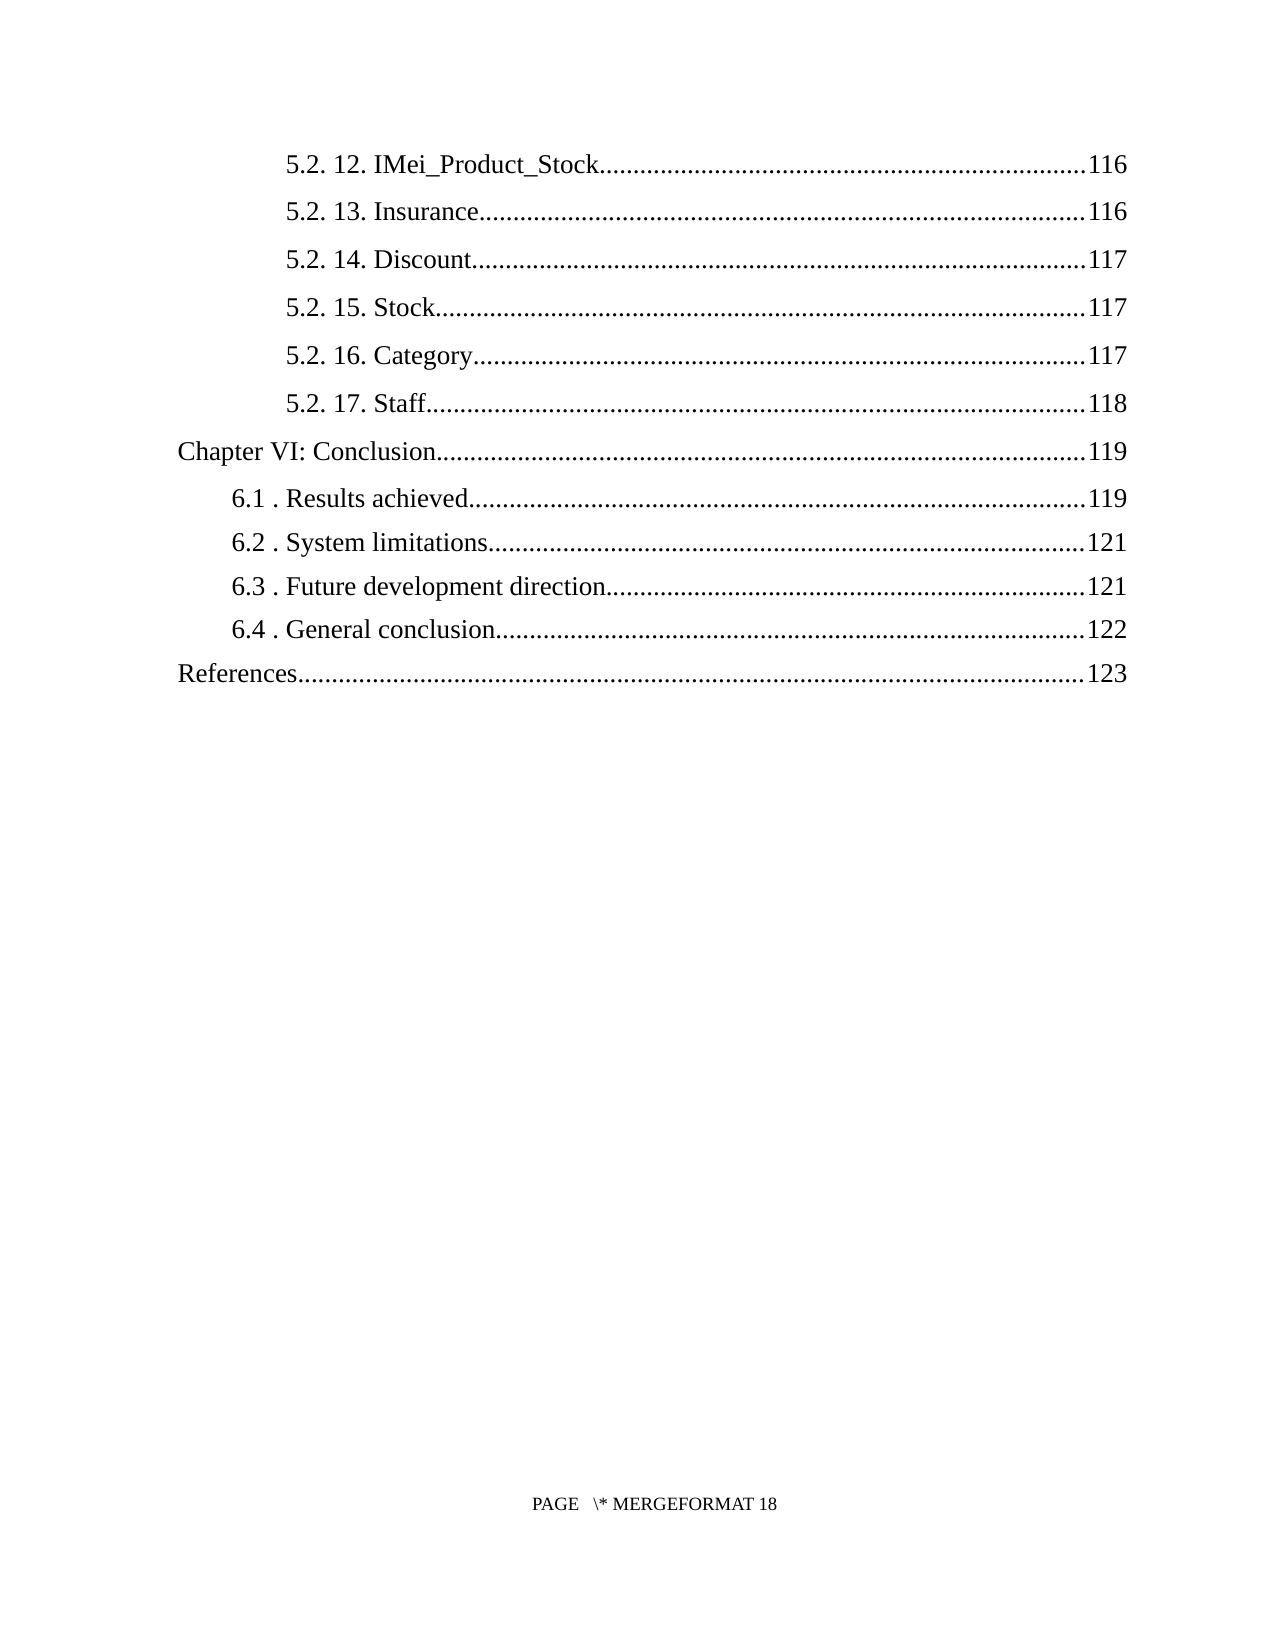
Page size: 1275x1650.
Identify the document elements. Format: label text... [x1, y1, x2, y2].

text 6.3 . Future development direction 121 [231, 570, 1127, 601]
text 6.4 . General conclusion 122 [231, 613, 1127, 644]
text References 123 [177, 657, 1127, 688]
text 5.2. 12. IMei_Product_Stock 116 [286, 148, 1127, 179]
text 6.1 . Results achieved 119 [231, 482, 1127, 513]
text 5.2. 15. Stock 117 [286, 291, 1127, 322]
text 5.2. 17. Staff 118 [286, 387, 1127, 418]
text 5.2. 13. Insurance 116 [286, 196, 1127, 227]
text Chapter VI: Conclusion 119 [177, 434, 1127, 466]
text 5.2. 14. Discount 117 [286, 243, 1127, 274]
text 5.2. 16. Category 117 [286, 339, 1127, 370]
text 6.2 . System limitations 121 [231, 526, 1127, 557]
